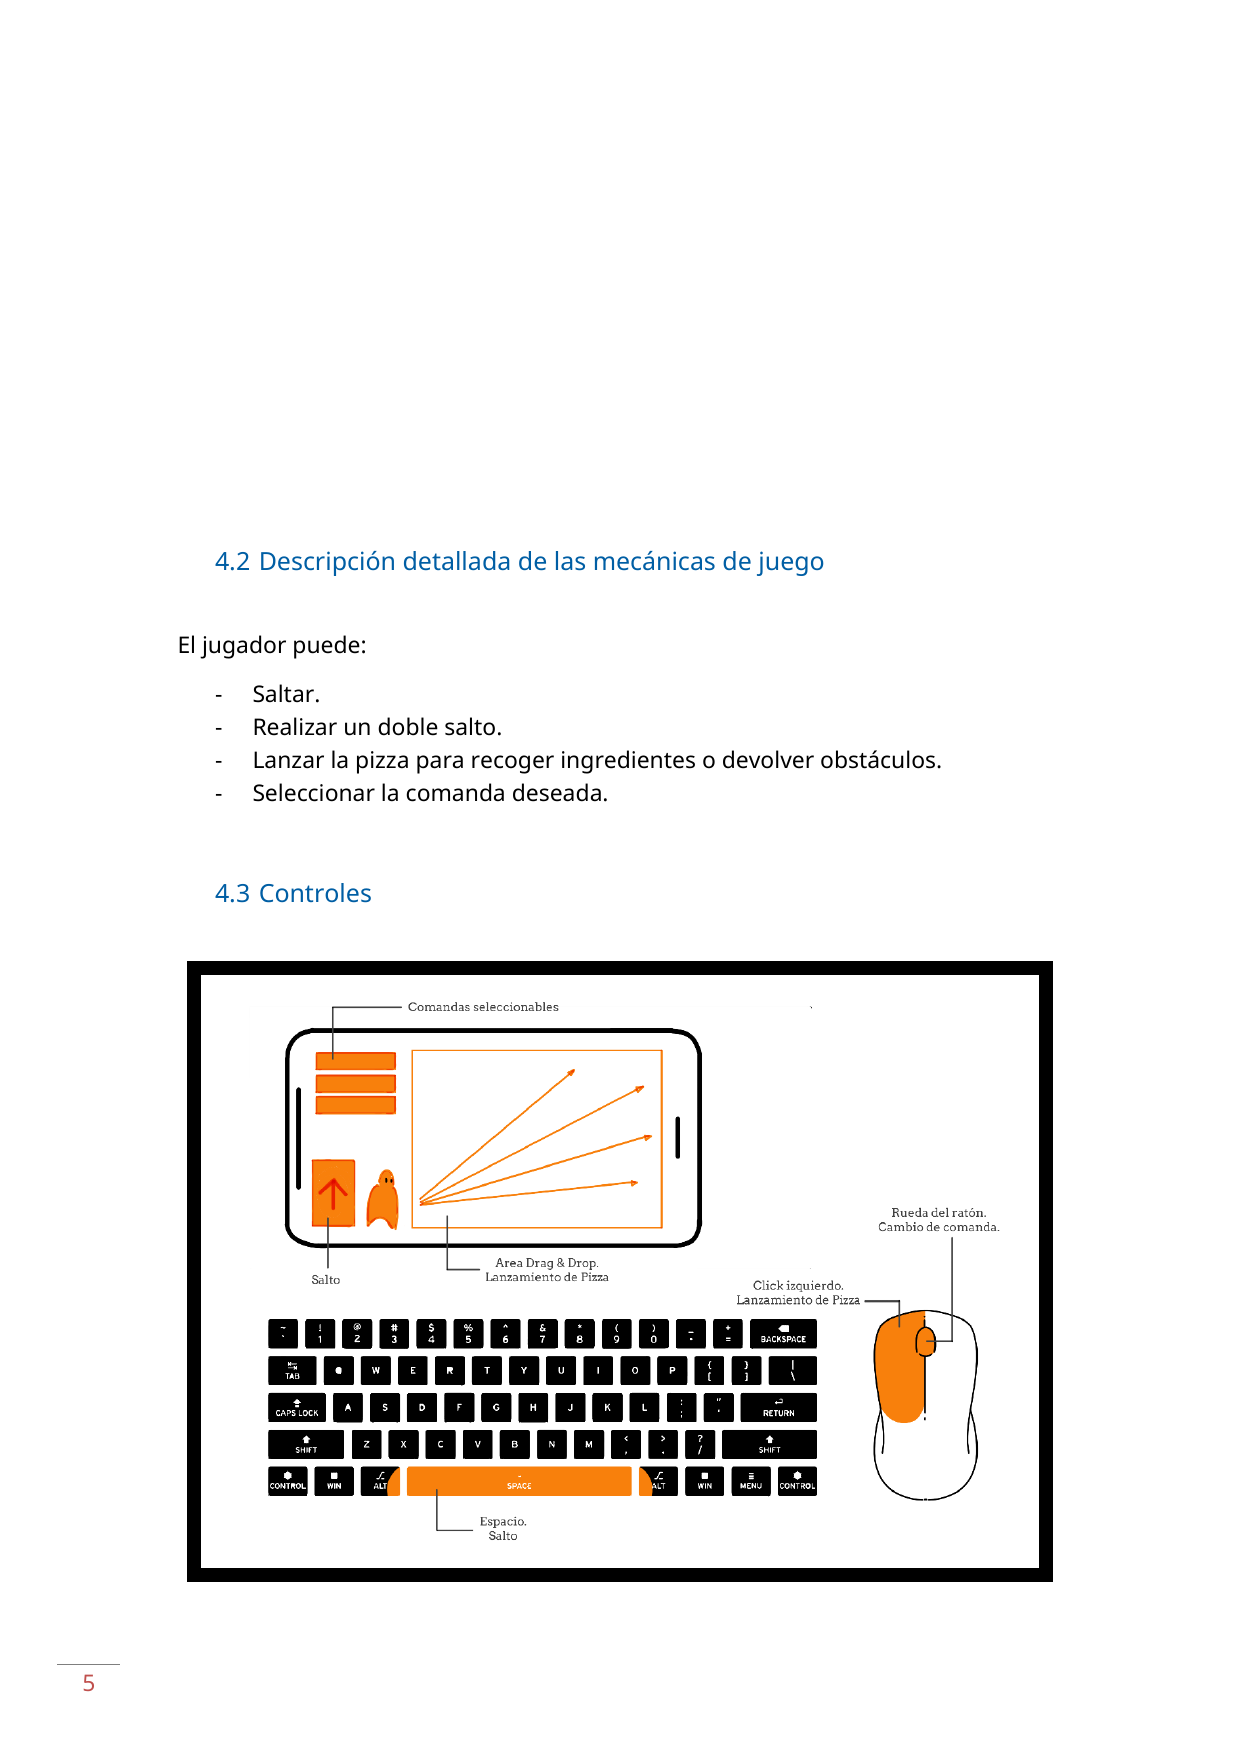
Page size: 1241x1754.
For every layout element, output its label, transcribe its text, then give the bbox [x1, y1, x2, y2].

text El jugador puede: [177, 629, 1063, 660]
list Realizar un doble salto. [215, 711, 1063, 742]
picture [201, 975, 1039, 1568]
subtitle Controles [215, 876, 1063, 910]
list Lanzar la pizza para recoger ingredientes o devolver obstáculos. [215, 744, 1063, 775]
list Seleccionar la comanda deseada. [215, 777, 1063, 808]
subtitle Descripción detallada de las mecánicas de juego [215, 543, 1063, 578]
list Saltar. [215, 678, 1063, 709]
